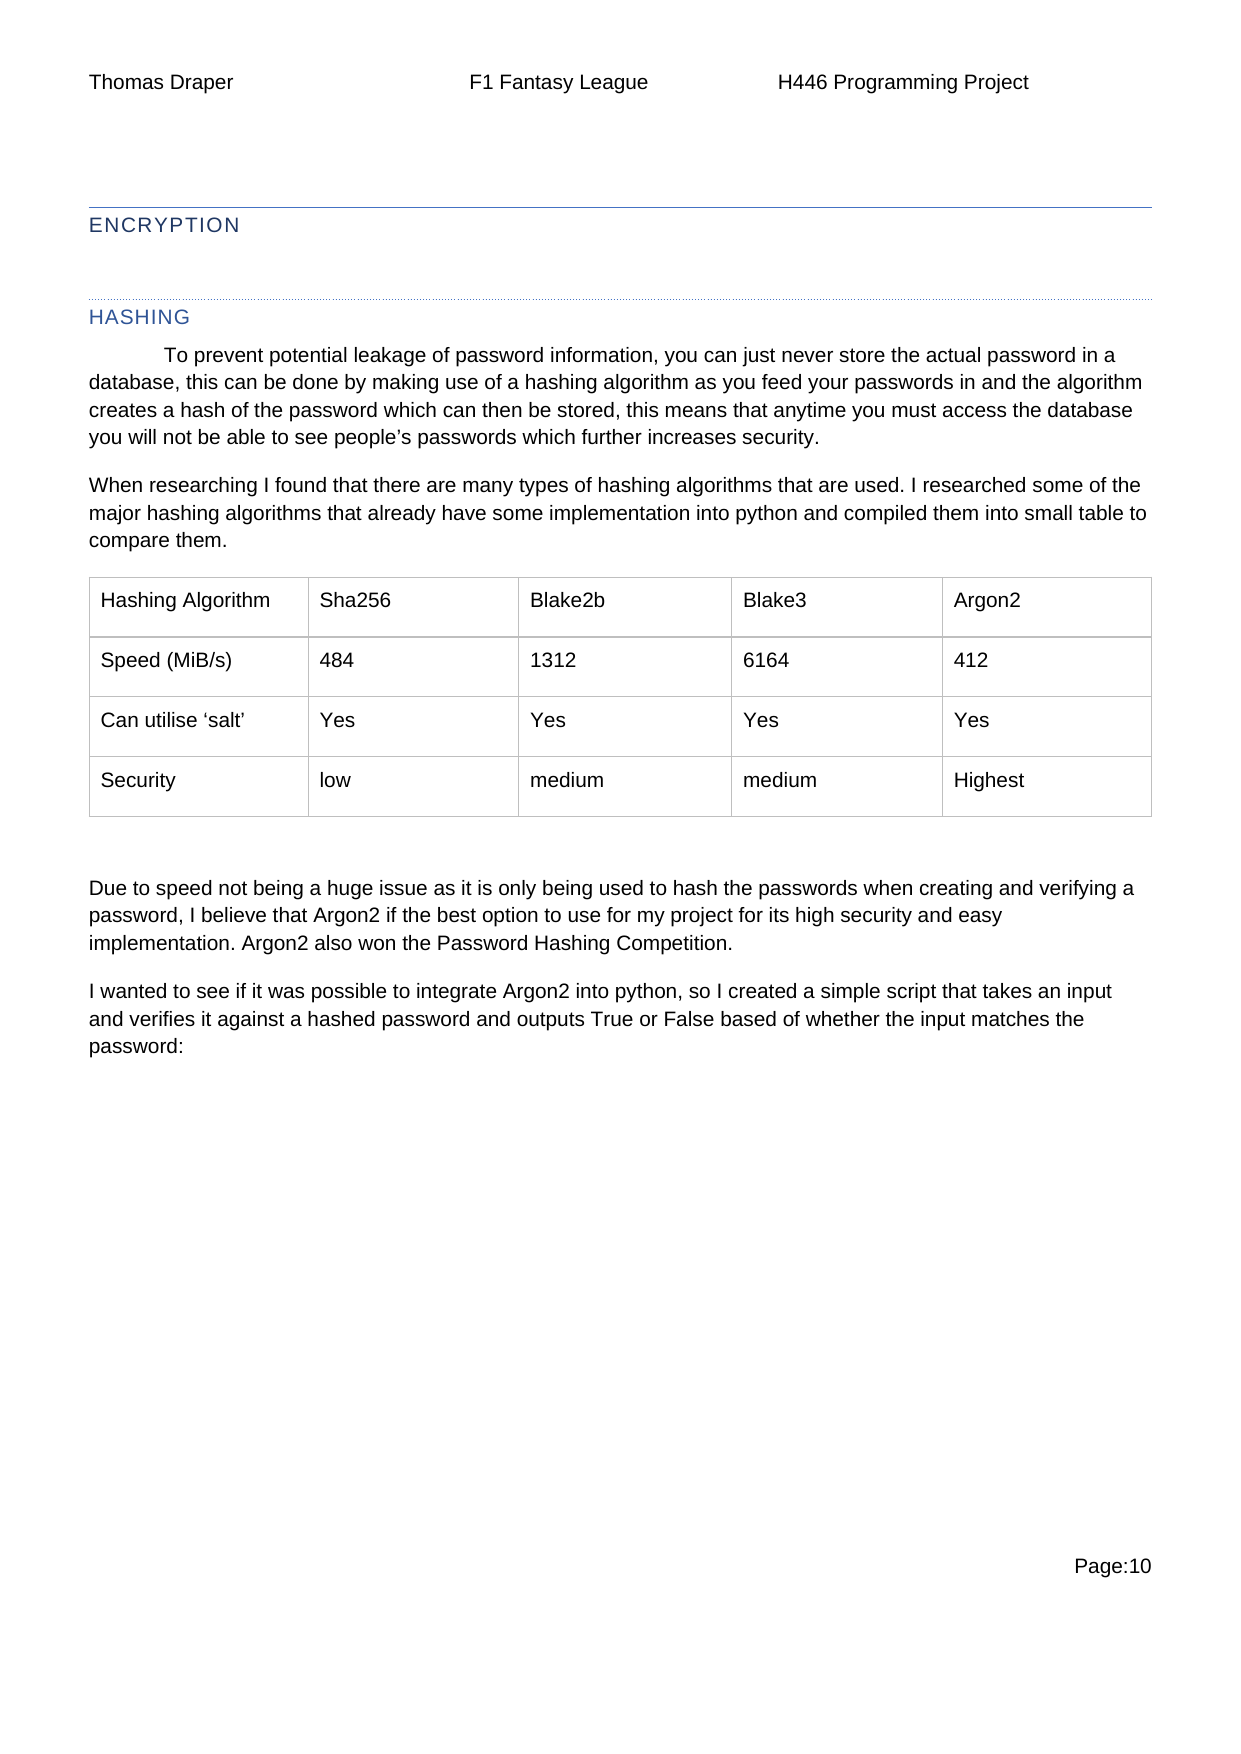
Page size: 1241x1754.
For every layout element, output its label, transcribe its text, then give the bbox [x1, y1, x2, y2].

text To prevent potential leakage of password information, you can just never store the actual password in a database, this can be done by making use of a hashing algorithm as you feed your passwords in and the algorithm creates a hash of the password which can then be stored, this means that anytime you must access the database you will not be able to see people’s passwords which further increases security. [89, 342, 1152, 449]
table_cell Yes [943, 697, 1151, 756]
table_cell 6164 [732, 638, 942, 696]
table_cell medium [519, 757, 731, 816]
table_cell Yes [309, 697, 518, 756]
table_cell Speed (MiB/s) [90, 638, 308, 696]
table_cell low [309, 757, 518, 816]
table_cell Security [90, 757, 308, 816]
table_header Blake2b [519, 578, 731, 636]
text Due to speed not being a huge issue as it is only being used to hash the passwords when creating and verifying a password, I believe that Argon2 if the best option to use for my project for its high security and easy implementation. Argon2 also won the Password Hashing Competition. [89, 876, 1152, 954]
table_header Blake3 [732, 578, 942, 636]
subtitle Hashing [89, 299, 1152, 328]
table_cell Highest [943, 757, 1151, 816]
table_header Hashing Algorithm [90, 578, 308, 636]
table_cell 1312 [519, 638, 731, 696]
table_header Sha256 [309, 578, 518, 636]
table_cell medium [732, 757, 942, 816]
table_cell Can utilise ‘salt’ [90, 697, 308, 756]
table_header Argon2 [943, 578, 1151, 636]
table_cell 484 [309, 638, 518, 696]
text I wanted to see if it was possible to integrate Argon2 into python, so I created a simple script that takes an input and verifies it against a hashed password and outputs True or False based of whether the input matches the password: [89, 979, 1152, 1058]
table_cell Yes [519, 697, 731, 756]
table_cell 412 [943, 638, 1151, 696]
text When researching I found that there are many types of hashing algorithms that are used. I researched some of the major hashing algorithms that already have some implementation into python and compiled them into small table to compare them. [89, 473, 1152, 552]
subtitle Encryption [89, 208, 1152, 236]
table_cell Yes [732, 697, 942, 756]
